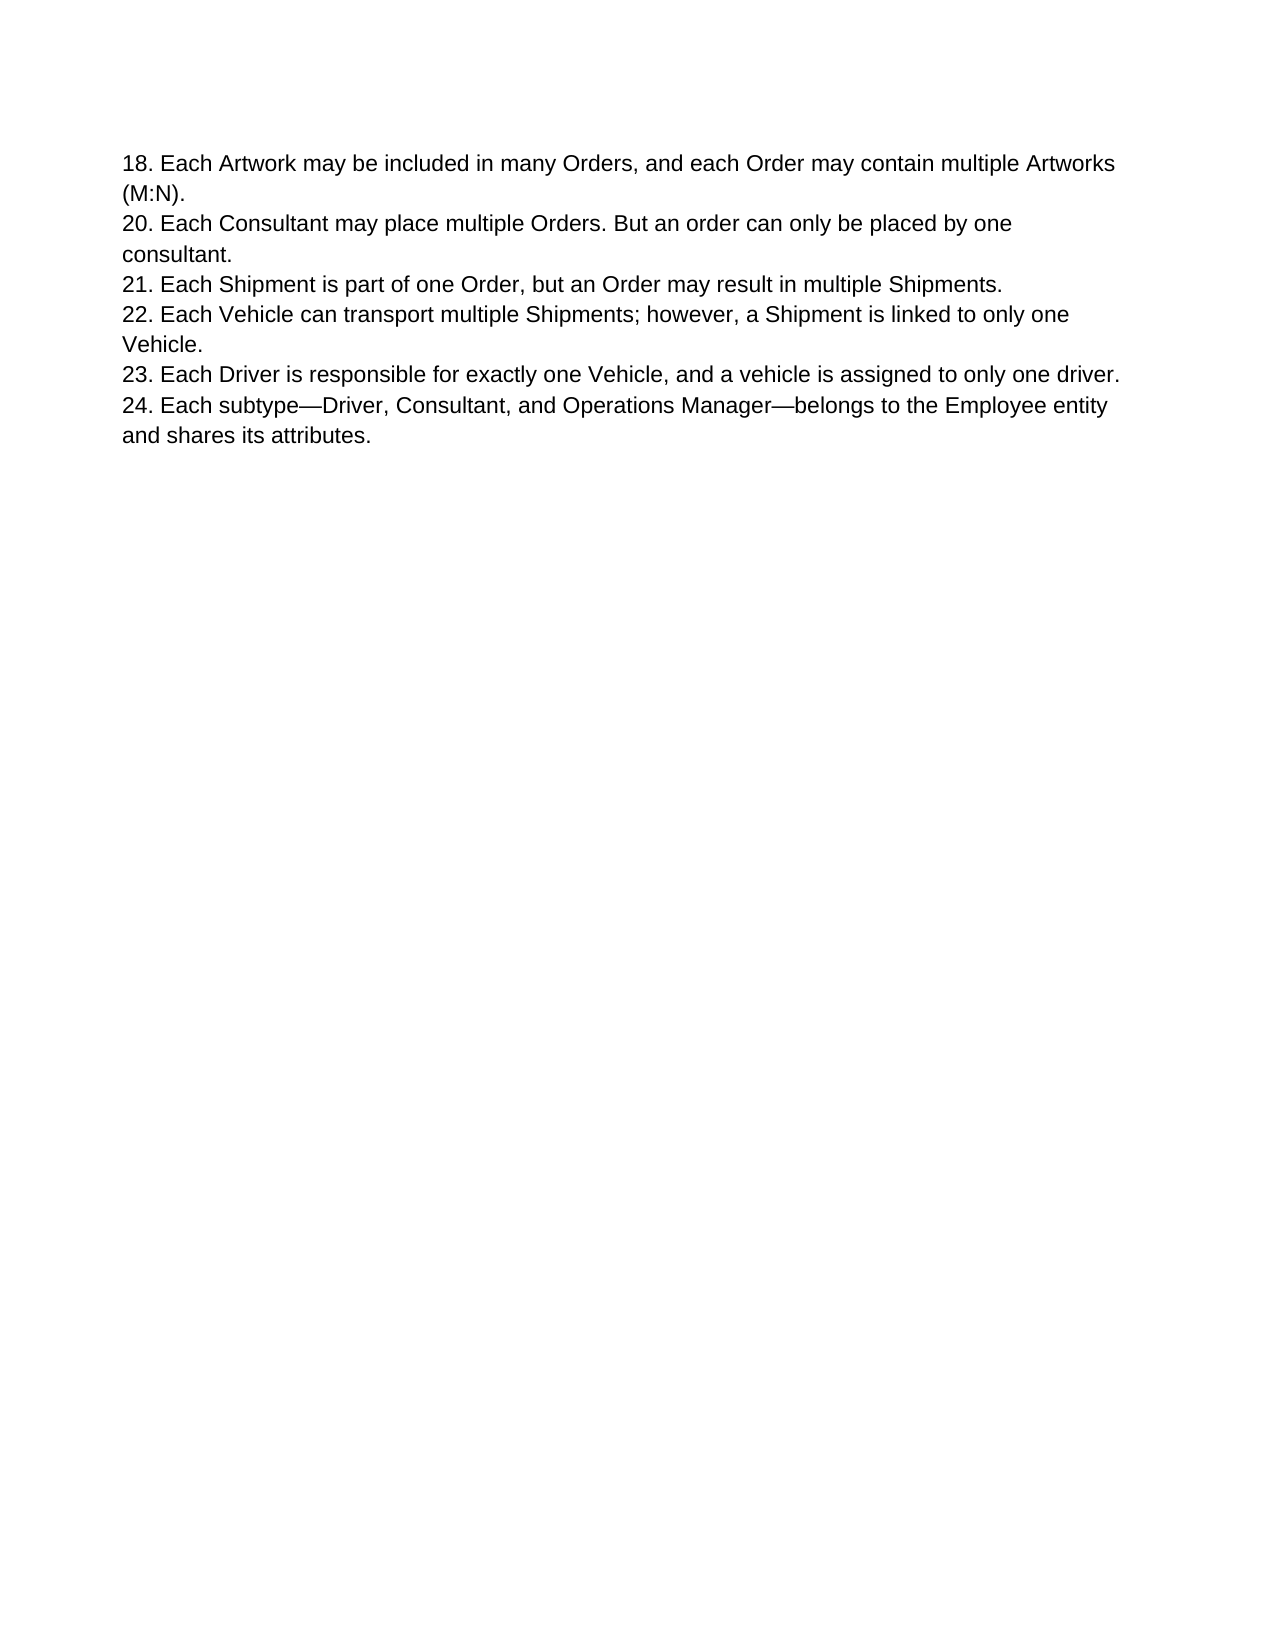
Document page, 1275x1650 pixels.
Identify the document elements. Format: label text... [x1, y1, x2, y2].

text 20. Each Consultant may place multiple Orders. But an order can only be placed by one consultant. [122, 210, 1125, 267]
text 23. Each Driver is responsible for exactly one Vehicle, and a vehicle is assigned to only one driver. [122, 361, 1125, 388]
text 22. Each Vehicle can transport multiple Shipments; however, a Shipment is linked to only one Vehicle. [122, 301, 1125, 358]
text 21. Each Shipment is part of one Order, but an Order may result in multiple Shipments. [122, 271, 1125, 297]
text 18. Each Artwork may be included in many Orders, and each Order may contain multiple Artworks (M:N). [122, 150, 1125, 207]
text 24. Each subtype—Driver, Consultant, and Operations Manager—belongs to the Employee entity and shares its attributes. [122, 392, 1125, 448]
